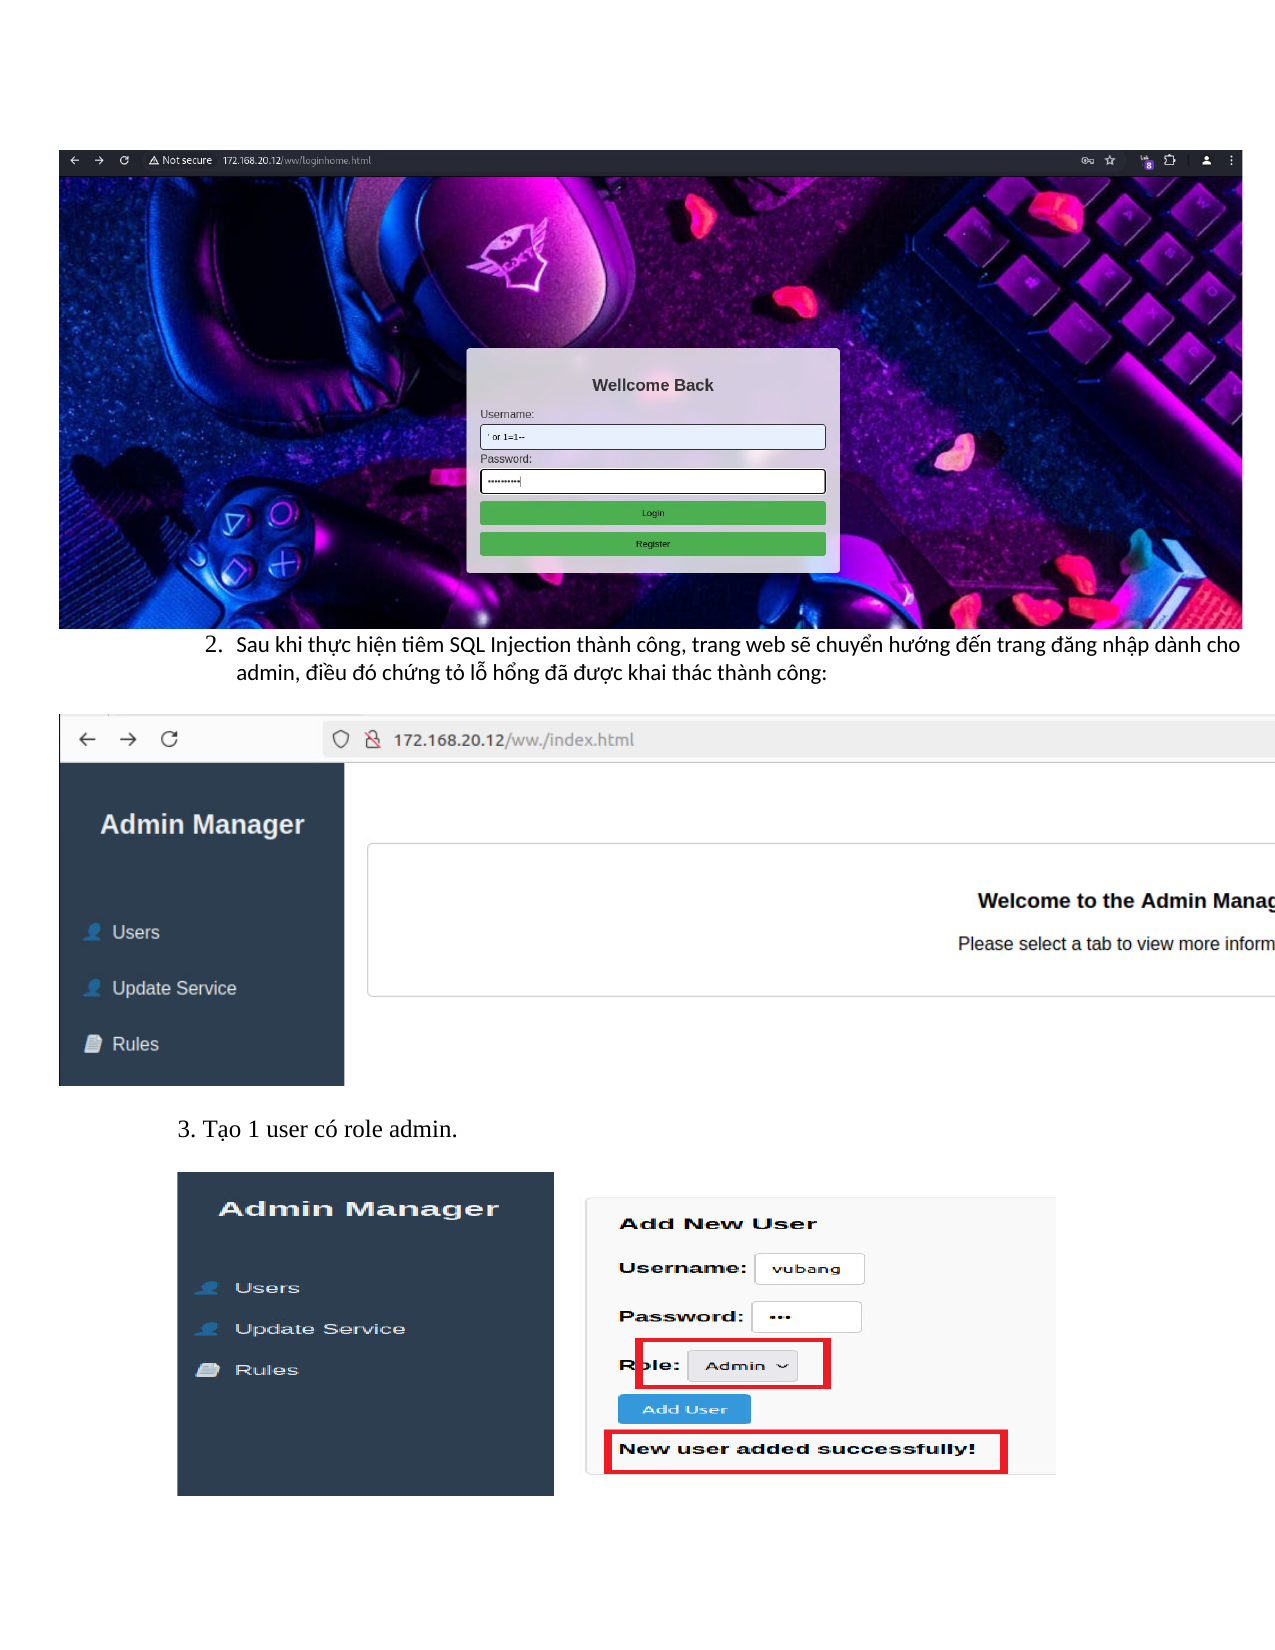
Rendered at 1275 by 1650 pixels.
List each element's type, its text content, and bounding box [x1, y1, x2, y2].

list Sau khi thực hiện tiêm SQL Injection thành công, trang web sẽ chuyển hướng đến trang đăng nhập dành cho admin, điều đó chứng tỏ lỗ hổng đã được khai thác thành công: [204, 629, 1270, 686]
picture [177, 1172, 1057, 1496]
picture [59, 714, 1275, 1086]
text 3. Tạo 1 user có role admin. [177, 1114, 1270, 1143]
picture [59, 150, 1243, 629]
